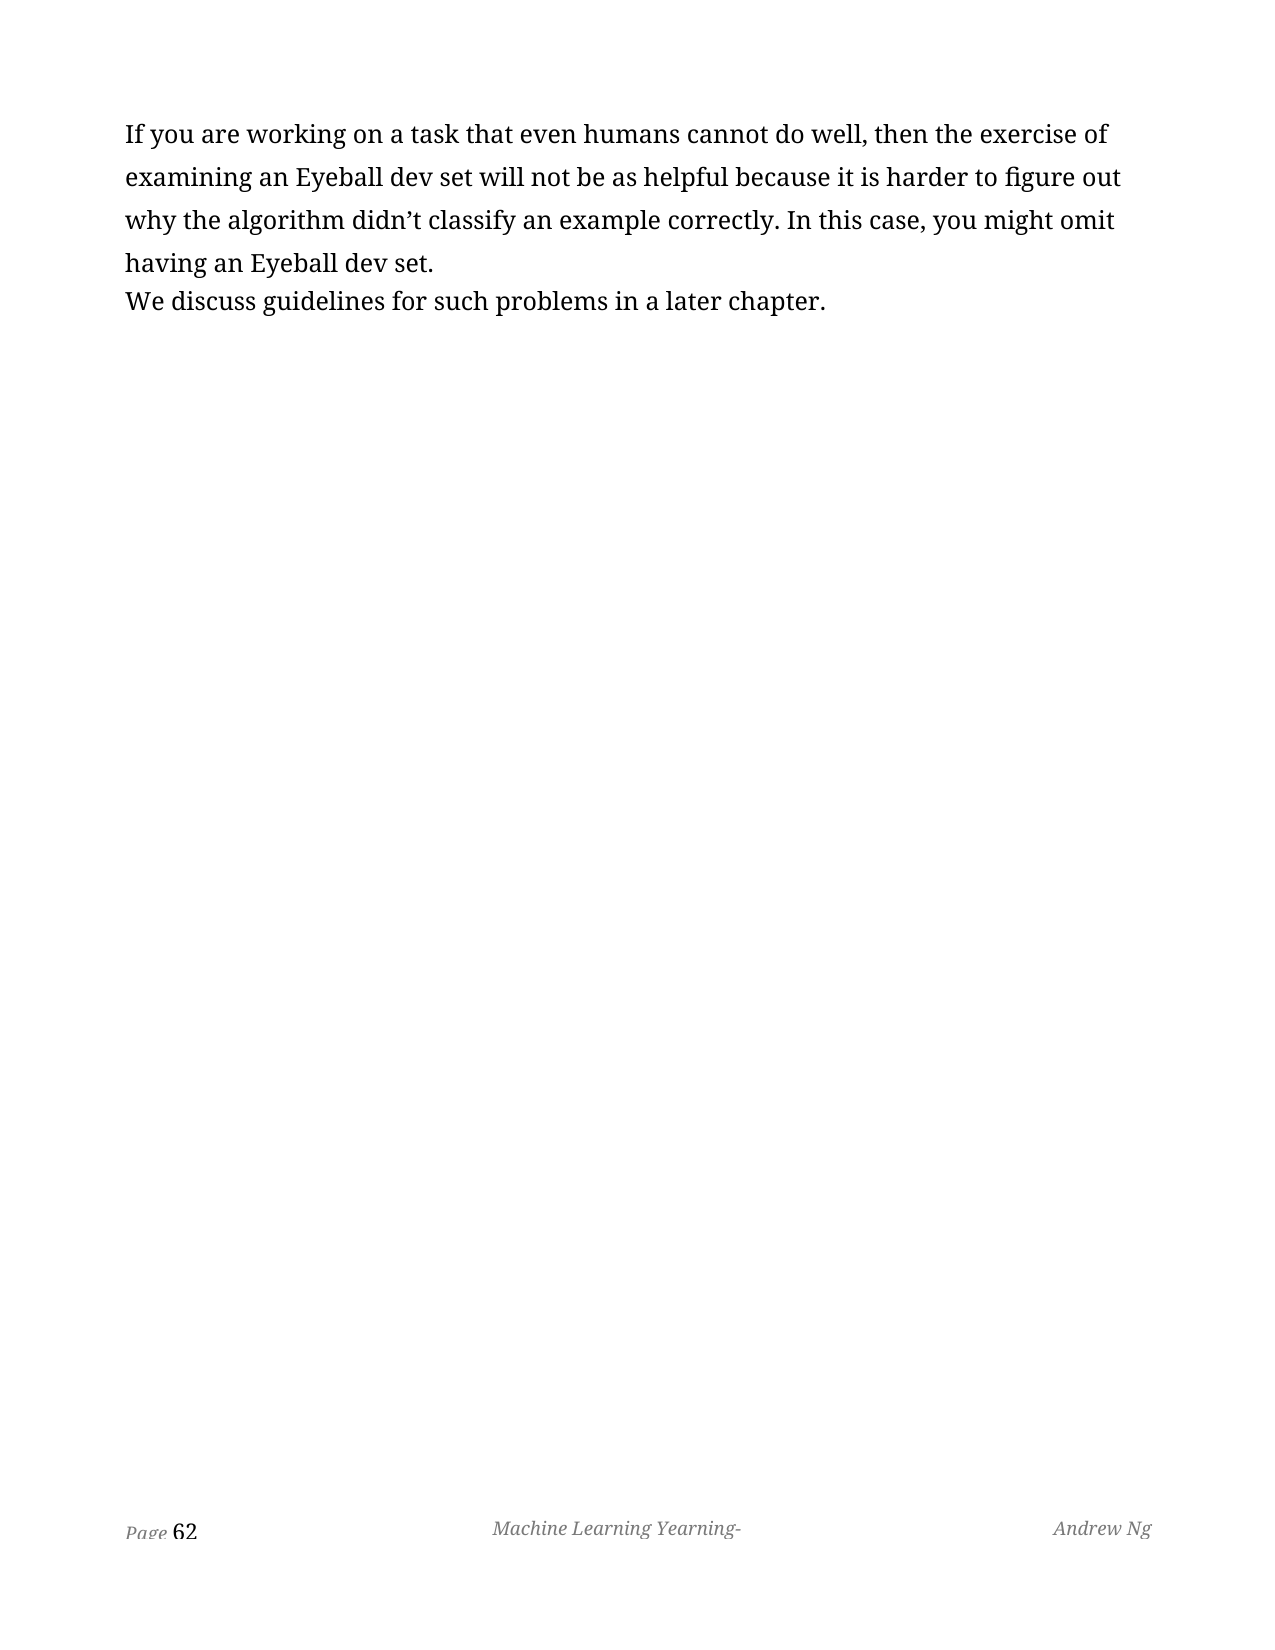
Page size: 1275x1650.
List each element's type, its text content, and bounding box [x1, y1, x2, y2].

text If you are working on a task that even humans cannot do well, then the exercise of examining an Eyeball dev set will not be as helpful because it is harder to figure out why the algorithm didn’t classify an example correctly. In this case, you might omit having an Eyeball dev set. [125, 117, 1151, 279]
text We discuss guidelines for such problems in a later chapter. [125, 288, 1164, 316]
